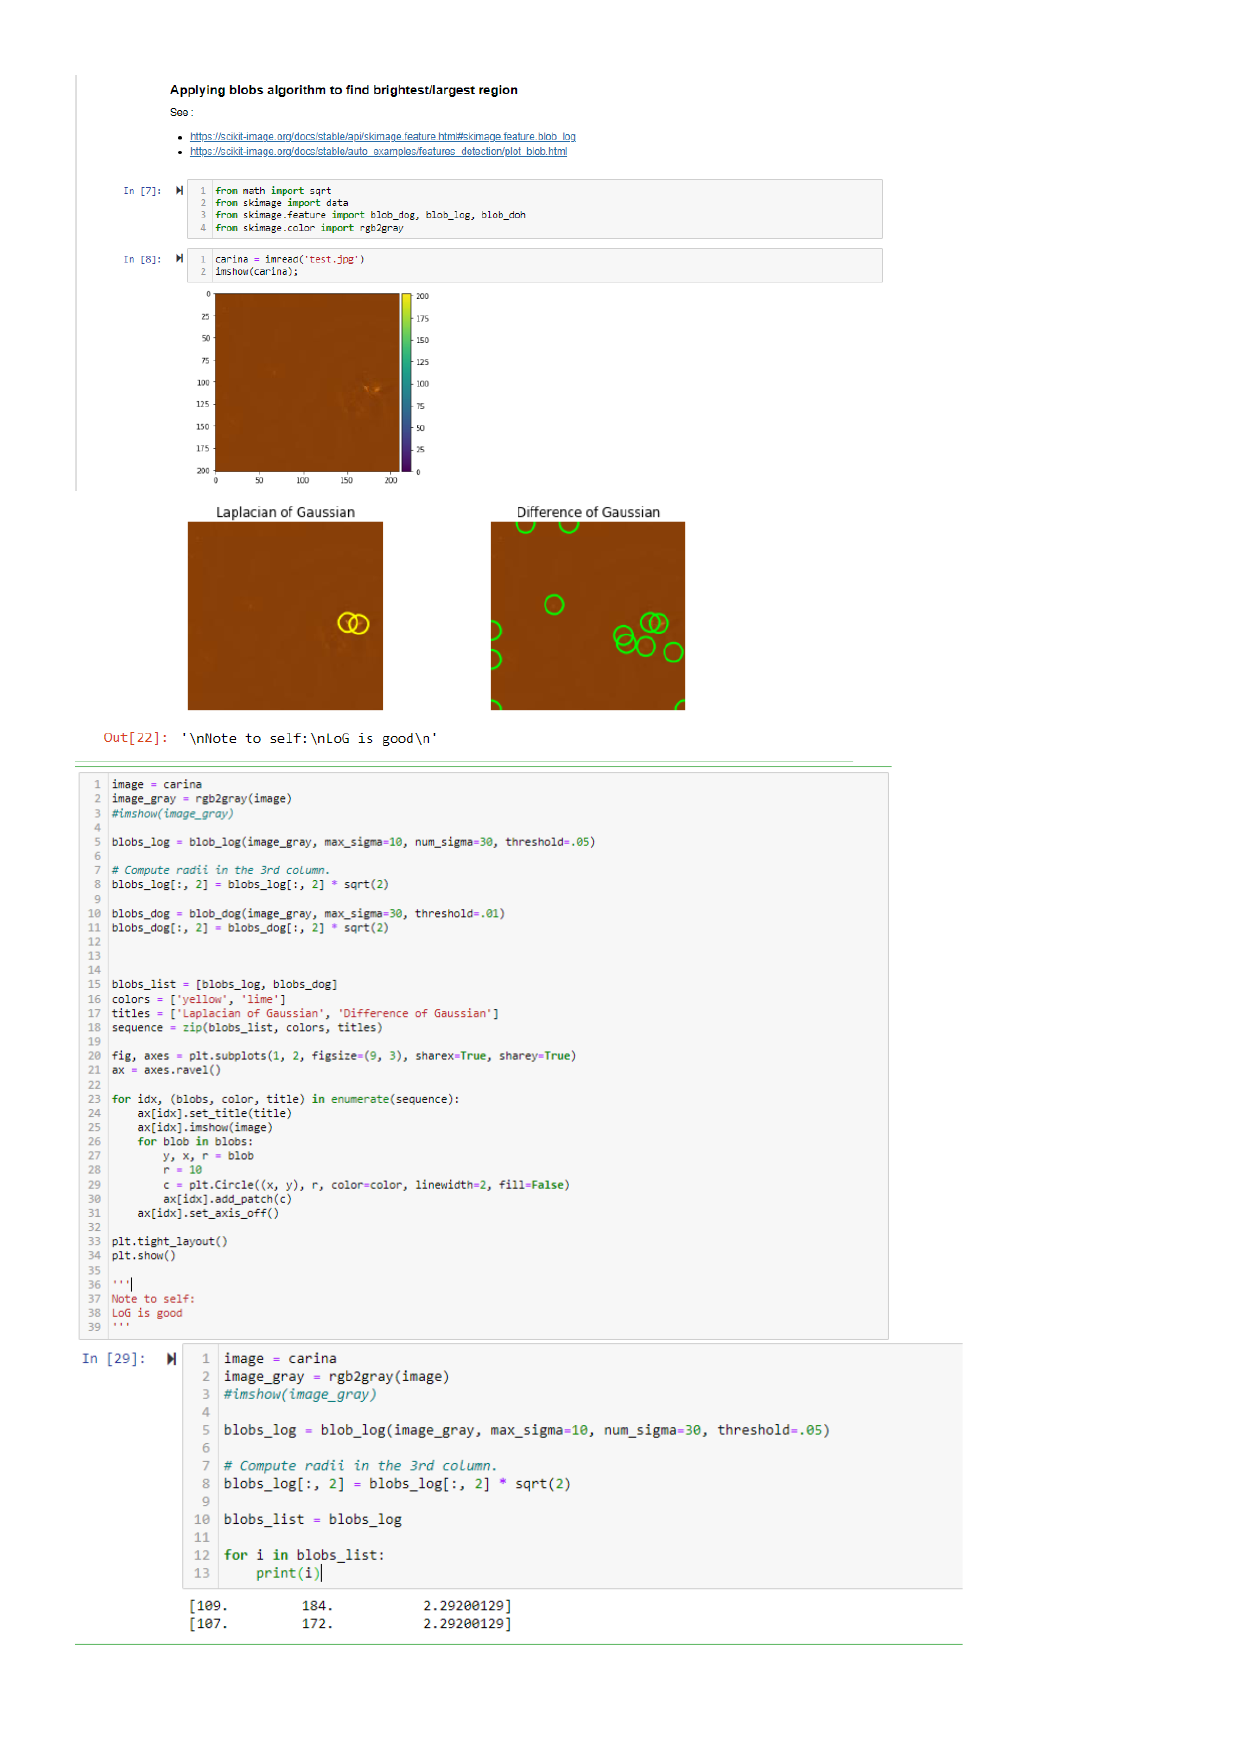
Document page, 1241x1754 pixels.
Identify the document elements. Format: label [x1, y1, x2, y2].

picture [75, 75, 896, 491]
picture [75, 492, 854, 762]
picture [75, 763, 892, 1340]
picture [75, 1341, 963, 1645]
